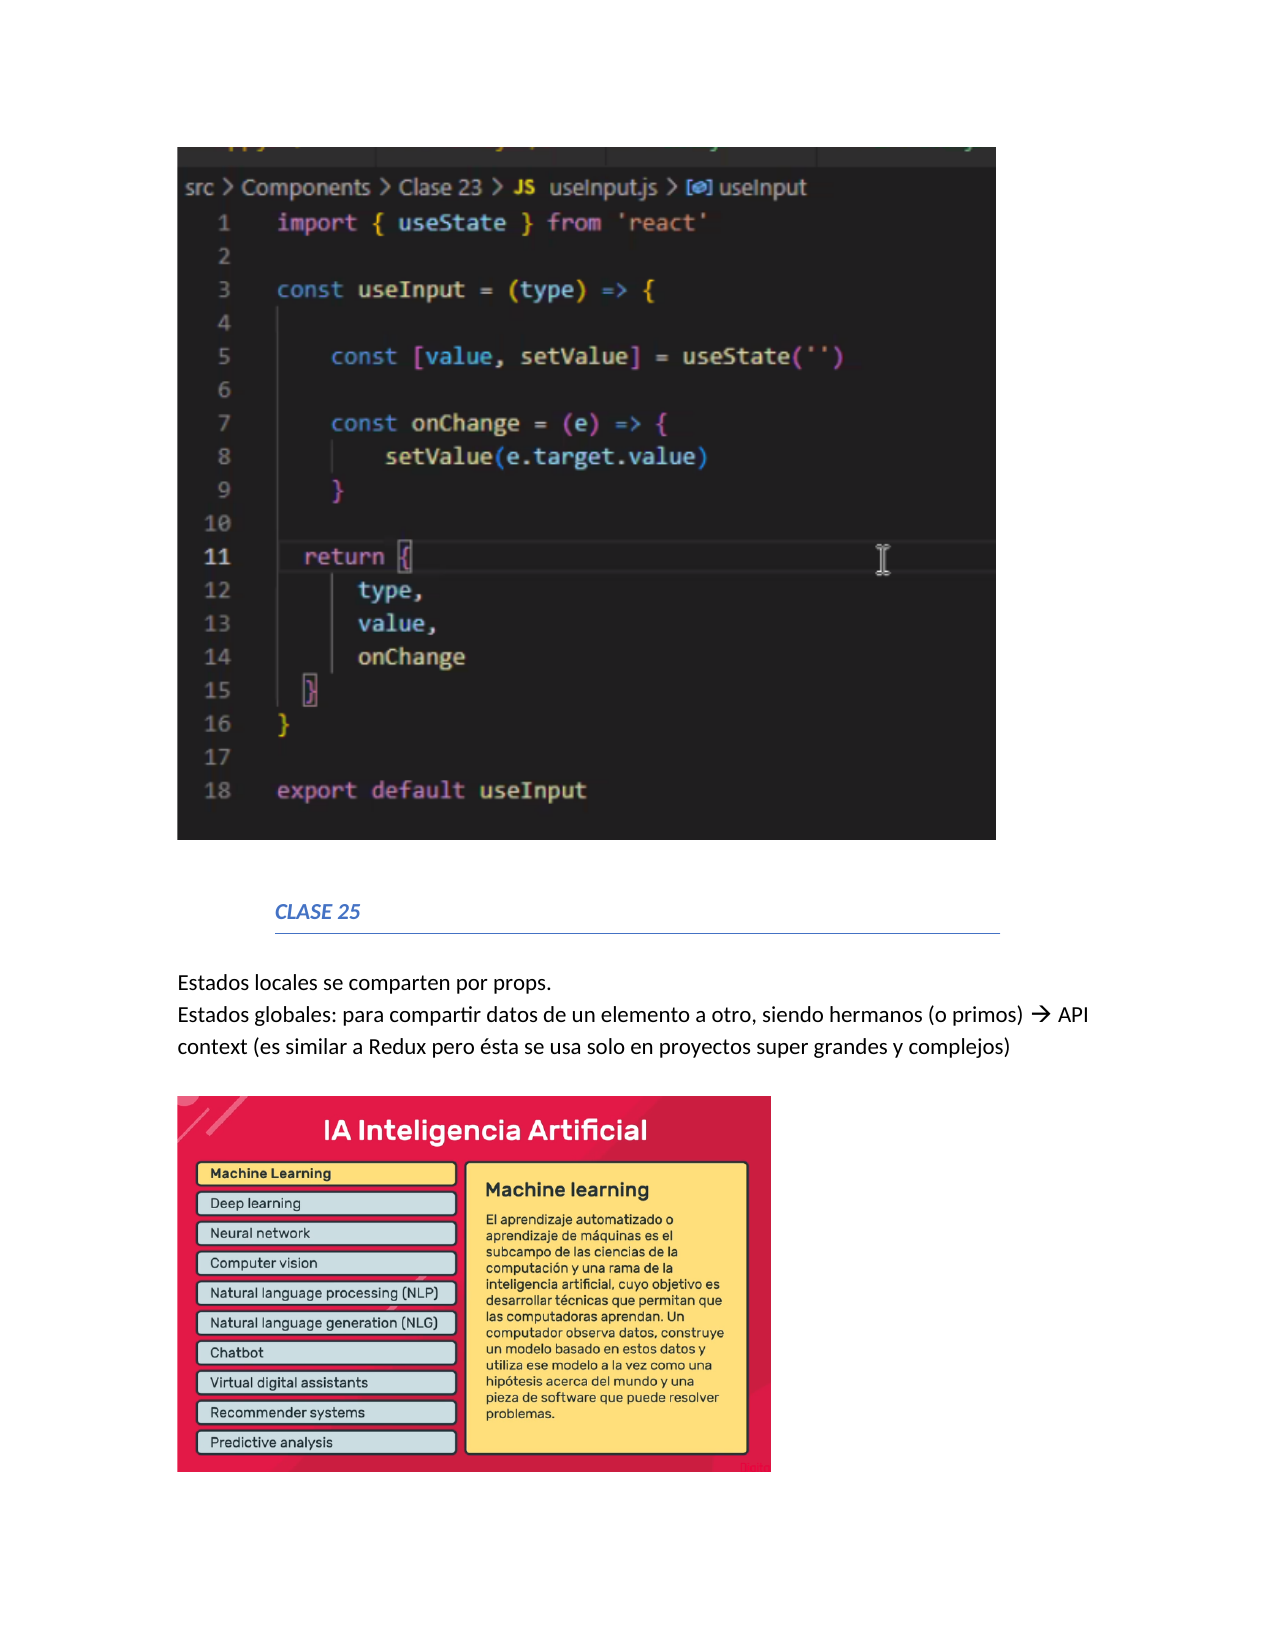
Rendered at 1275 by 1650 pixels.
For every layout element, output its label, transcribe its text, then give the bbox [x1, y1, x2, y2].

picture [177, 147, 996, 840]
text Estados locales se comparten por props. [177, 968, 1098, 996]
picture [177, 1096, 771, 1472]
text CLASE 25 [275, 897, 1000, 933]
text Estados globales: para compartir datos de un elemento a otro, siendo hermanos (o primos) API context (es similar a Redux pero ésta se usa solo en proyectos super grandes y complejos) [177, 1000, 1098, 1060]
